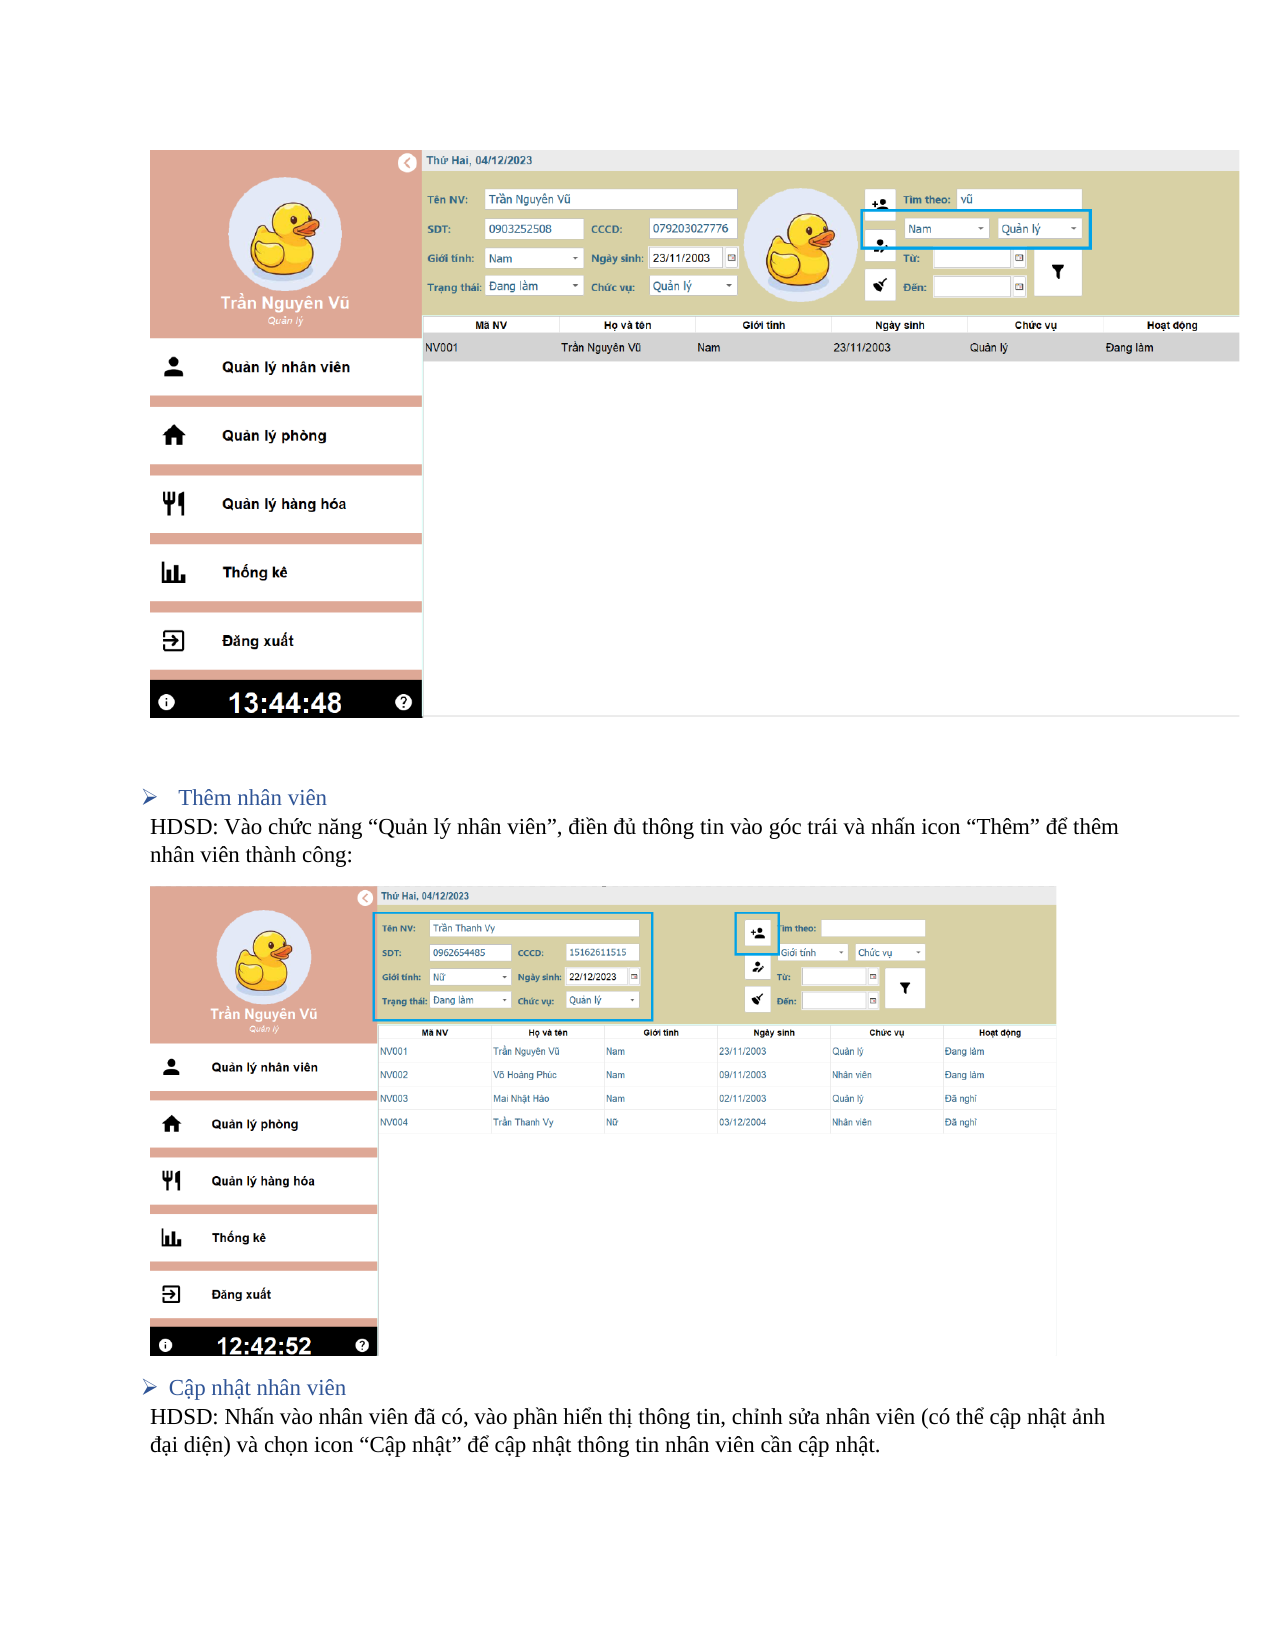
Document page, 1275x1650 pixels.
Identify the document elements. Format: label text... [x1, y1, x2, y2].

picture [150, 886, 1057, 1356]
subtitle Thêm nhân viên [141, 784, 1125, 811]
text HDSD: Nhấn vào nhân viên đã có, vào phần hiển thị thông tin, chỉnh sửa nhân viên (có thể cập nhật ảnh đại diện) và chọn icon “Cập nhật” để cập nhật thông tin nhân viên cần cập nhật. [150, 1403, 1125, 1457]
picture [150, 150, 1240, 718]
subtitle Cập nhật nhân viên [141, 1374, 1125, 1401]
text HDSD: Vào chức năng “Quản lý nhân viên”, điền đủ thông tin vào góc trái và nhấn icon “Thêm” để thêm nhân viên thành công: [150, 813, 1125, 868]
